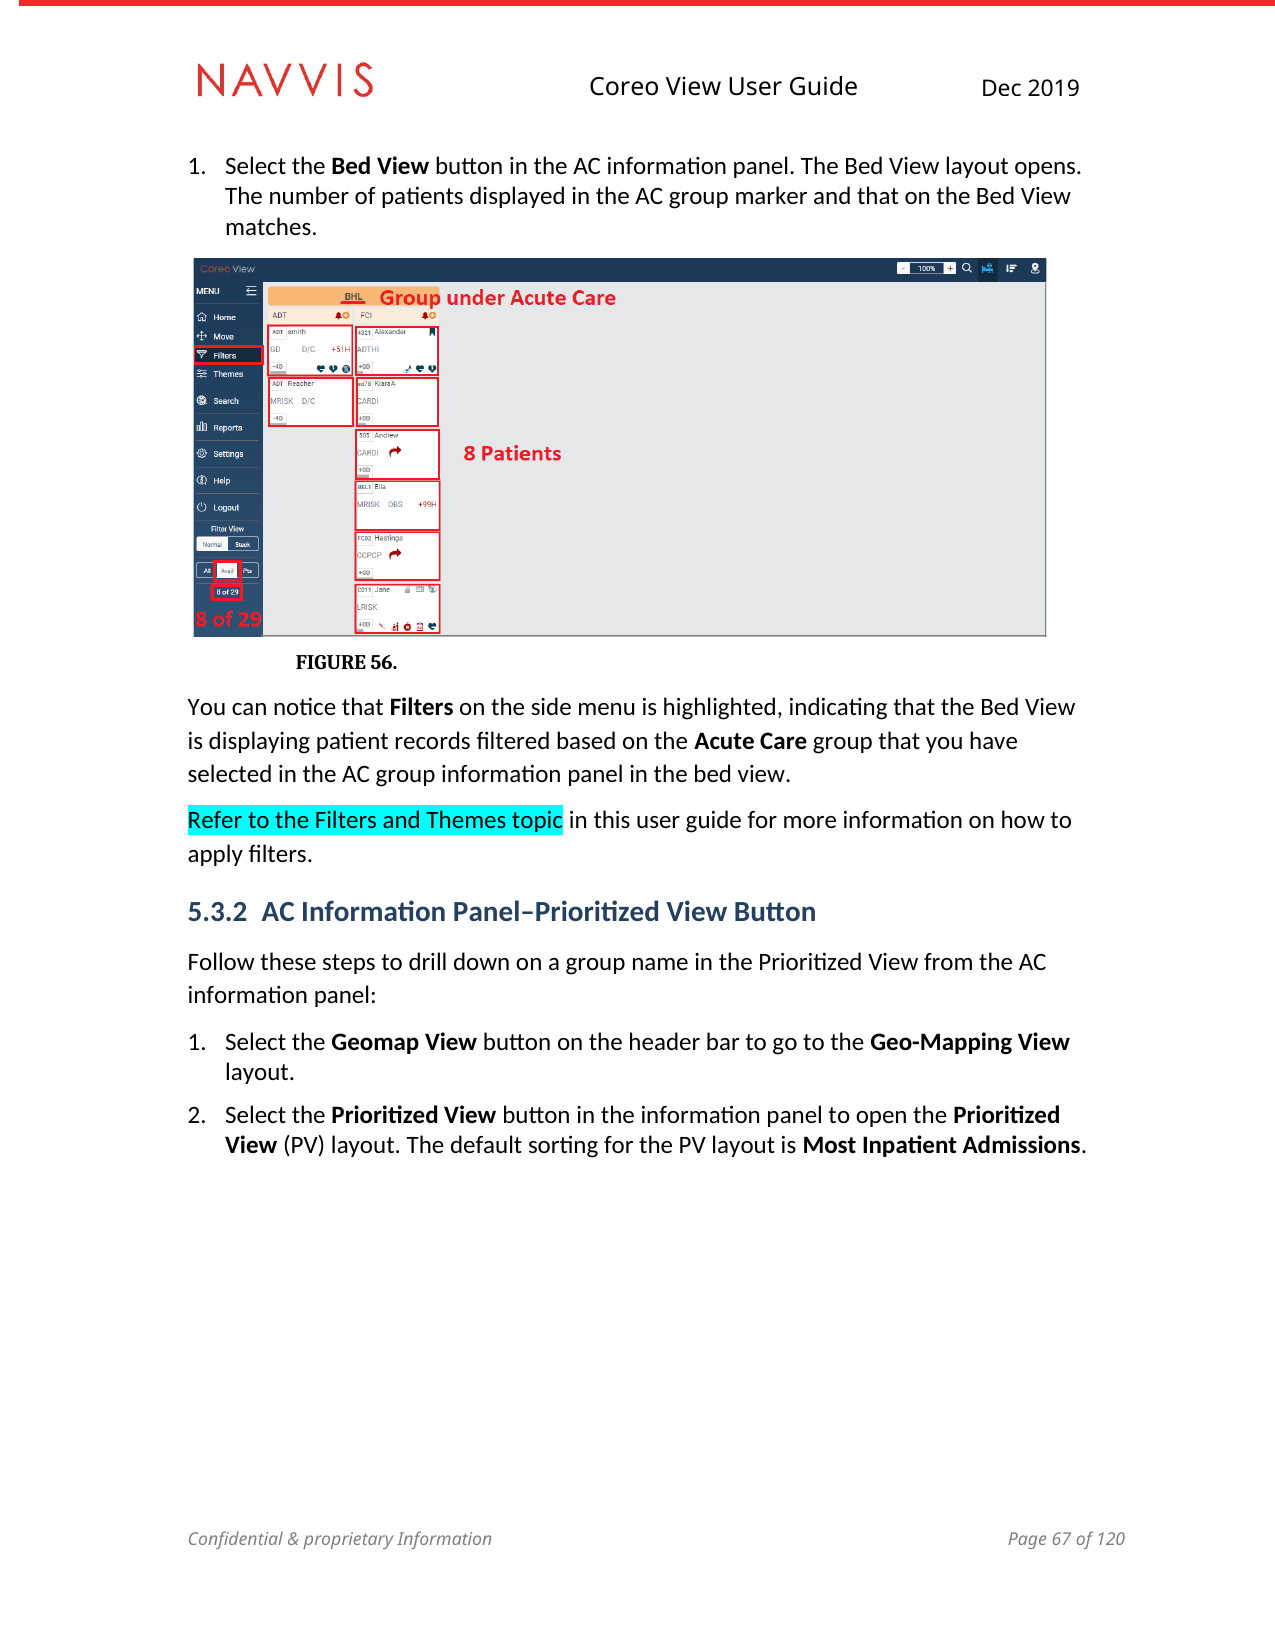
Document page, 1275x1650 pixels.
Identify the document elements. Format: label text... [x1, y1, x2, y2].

list Select the Geomap View button on the header bar to go to the Geo-Mapping View layout. [187, 1026, 1087, 1087]
list Select the Bed View button in the AC information panel. The Bed View layout opens. The number of patients displayed in the AC group marker and that on the Bed View matches. [187, 150, 1087, 242]
text Refer to the Filters and Themes topic in this user guide for more information on how to apply filters. [187, 805, 1087, 869]
subtitle AC Information Panel–Prioritized View Button [187, 893, 1087, 928]
text You can notice that Filters on the side menu is highlighted, indicating that the Bed View is displaying patient records filtered based on the Acute Care group that you have selected in the AC group information panel in the bed view. [187, 692, 1087, 789]
text Follow these steps to drill down on a group name in the Prioritized View from the AC information panel: [187, 946, 1087, 1010]
picture [187, 55, 383, 104]
list Select the Prioritized View button in the information panel to open the Prioritized View (PV) layout. The default sorting for the PV layout is Most Inpatient Admissions. [187, 1099, 1087, 1160]
picture [193, 258, 1047, 637]
